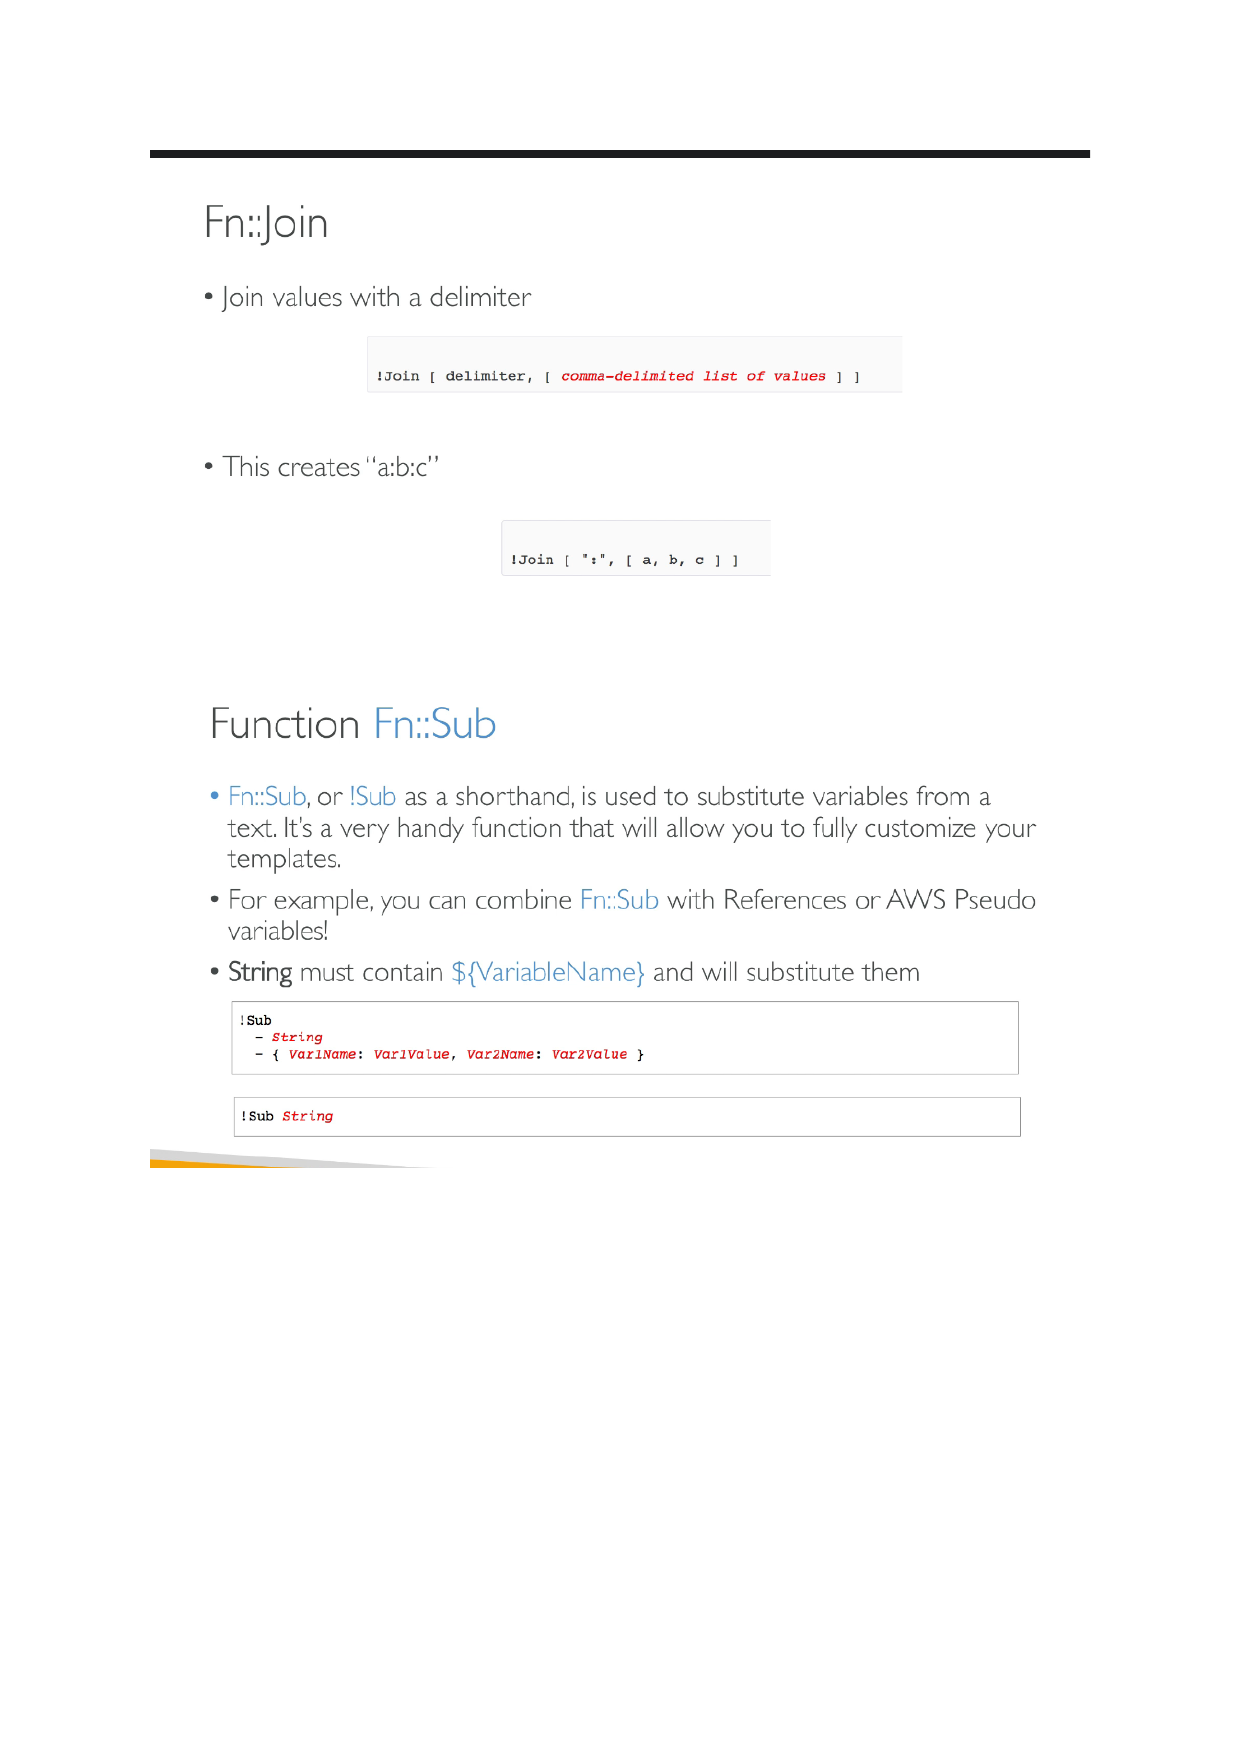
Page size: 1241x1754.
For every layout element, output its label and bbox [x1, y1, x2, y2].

picture [150, 150, 1091, 655]
picture [150, 673, 1091, 1168]
